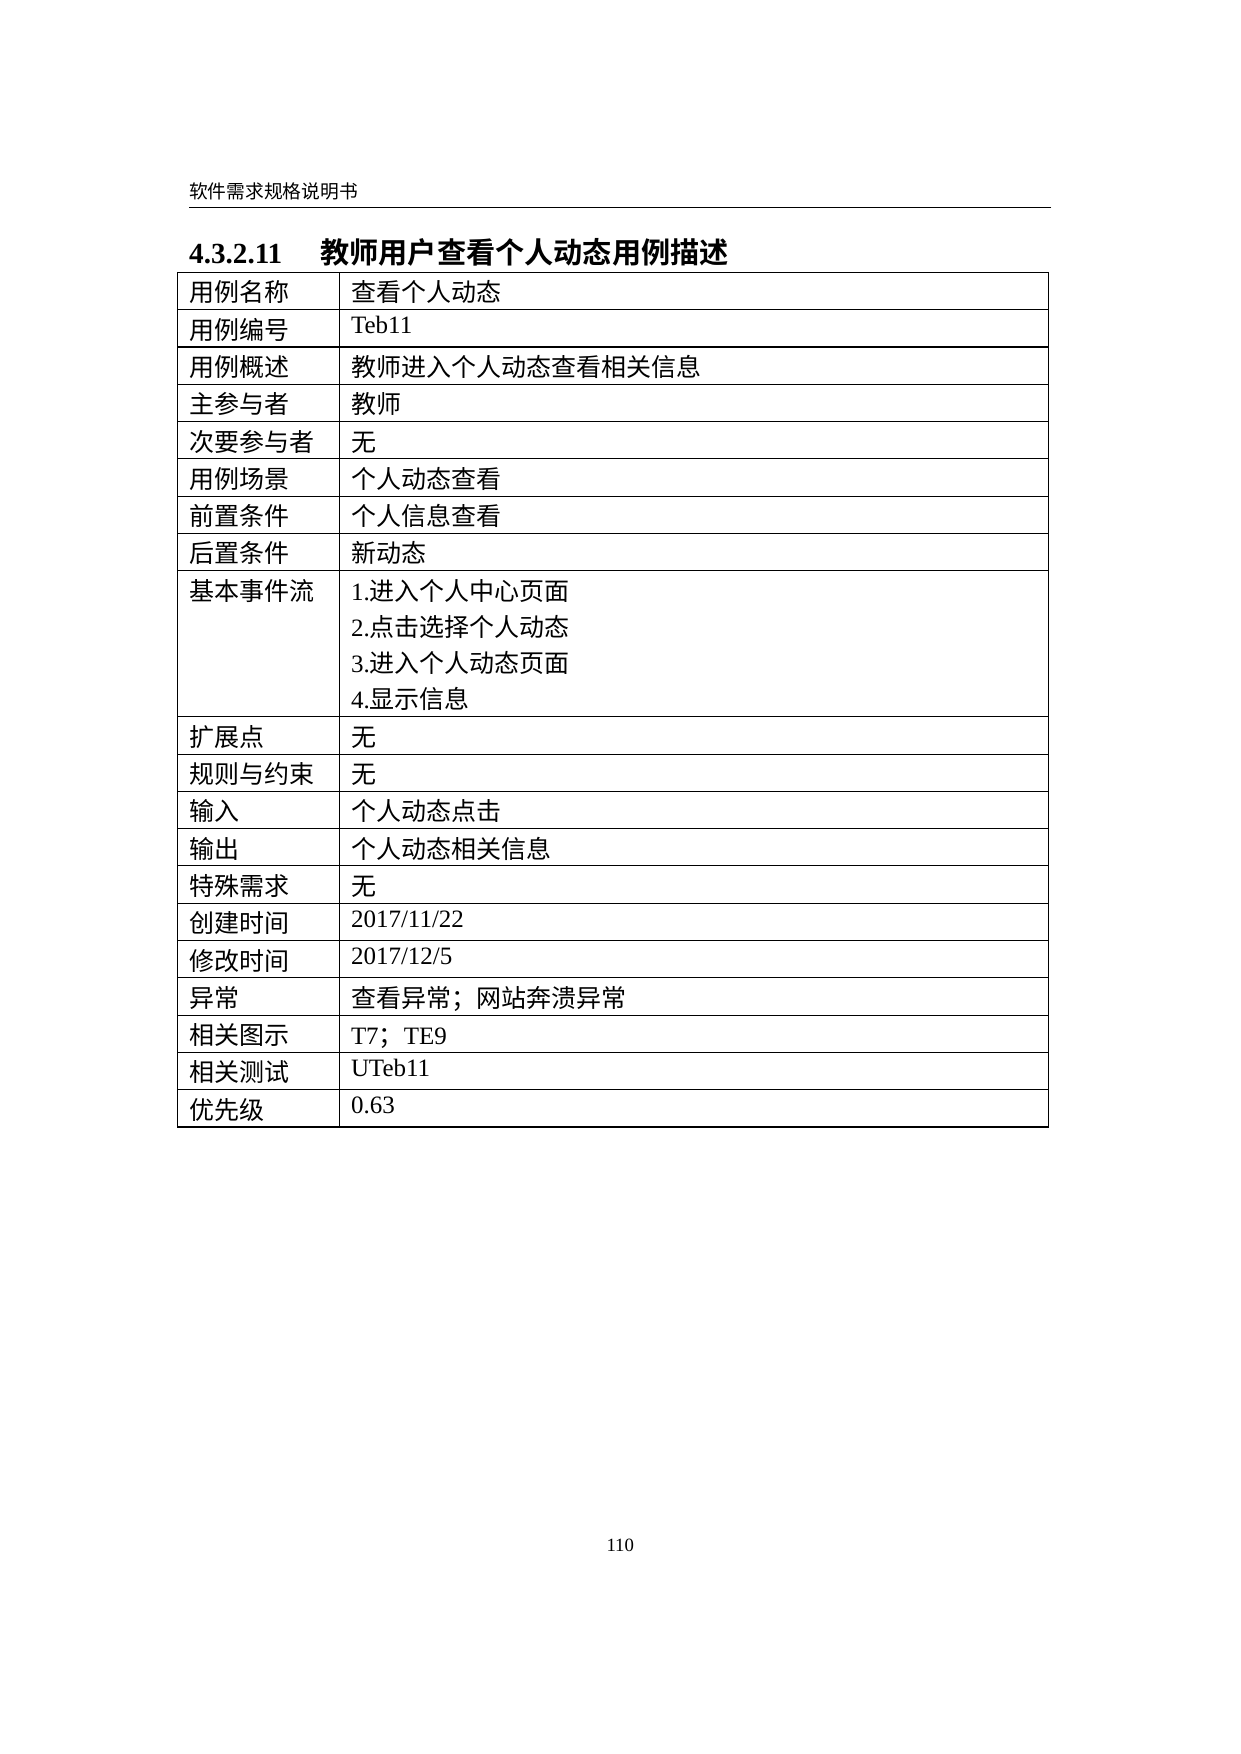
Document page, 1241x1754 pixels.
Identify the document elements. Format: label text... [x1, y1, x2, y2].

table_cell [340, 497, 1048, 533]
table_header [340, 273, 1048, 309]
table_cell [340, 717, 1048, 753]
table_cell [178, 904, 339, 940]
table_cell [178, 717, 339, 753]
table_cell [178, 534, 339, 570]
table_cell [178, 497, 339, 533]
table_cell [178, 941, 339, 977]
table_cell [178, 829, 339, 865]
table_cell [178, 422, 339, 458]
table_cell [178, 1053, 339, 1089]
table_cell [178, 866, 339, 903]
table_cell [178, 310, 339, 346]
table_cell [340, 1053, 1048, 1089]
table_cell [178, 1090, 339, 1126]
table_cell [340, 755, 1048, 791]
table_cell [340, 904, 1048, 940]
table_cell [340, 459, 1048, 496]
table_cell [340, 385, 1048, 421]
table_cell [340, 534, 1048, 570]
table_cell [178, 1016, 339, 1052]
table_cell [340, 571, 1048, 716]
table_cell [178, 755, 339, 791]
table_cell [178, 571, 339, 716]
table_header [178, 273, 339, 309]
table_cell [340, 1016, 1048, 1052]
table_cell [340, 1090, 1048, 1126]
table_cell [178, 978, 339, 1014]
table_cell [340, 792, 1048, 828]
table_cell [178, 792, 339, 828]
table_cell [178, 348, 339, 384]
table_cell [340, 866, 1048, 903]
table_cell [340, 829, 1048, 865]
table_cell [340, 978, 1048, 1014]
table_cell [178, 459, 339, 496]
subtitle 教师用户查看个人动态用例描述 [189, 229, 1051, 272]
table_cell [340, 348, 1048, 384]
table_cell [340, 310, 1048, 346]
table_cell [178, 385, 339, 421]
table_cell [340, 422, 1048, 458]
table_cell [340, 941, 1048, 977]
